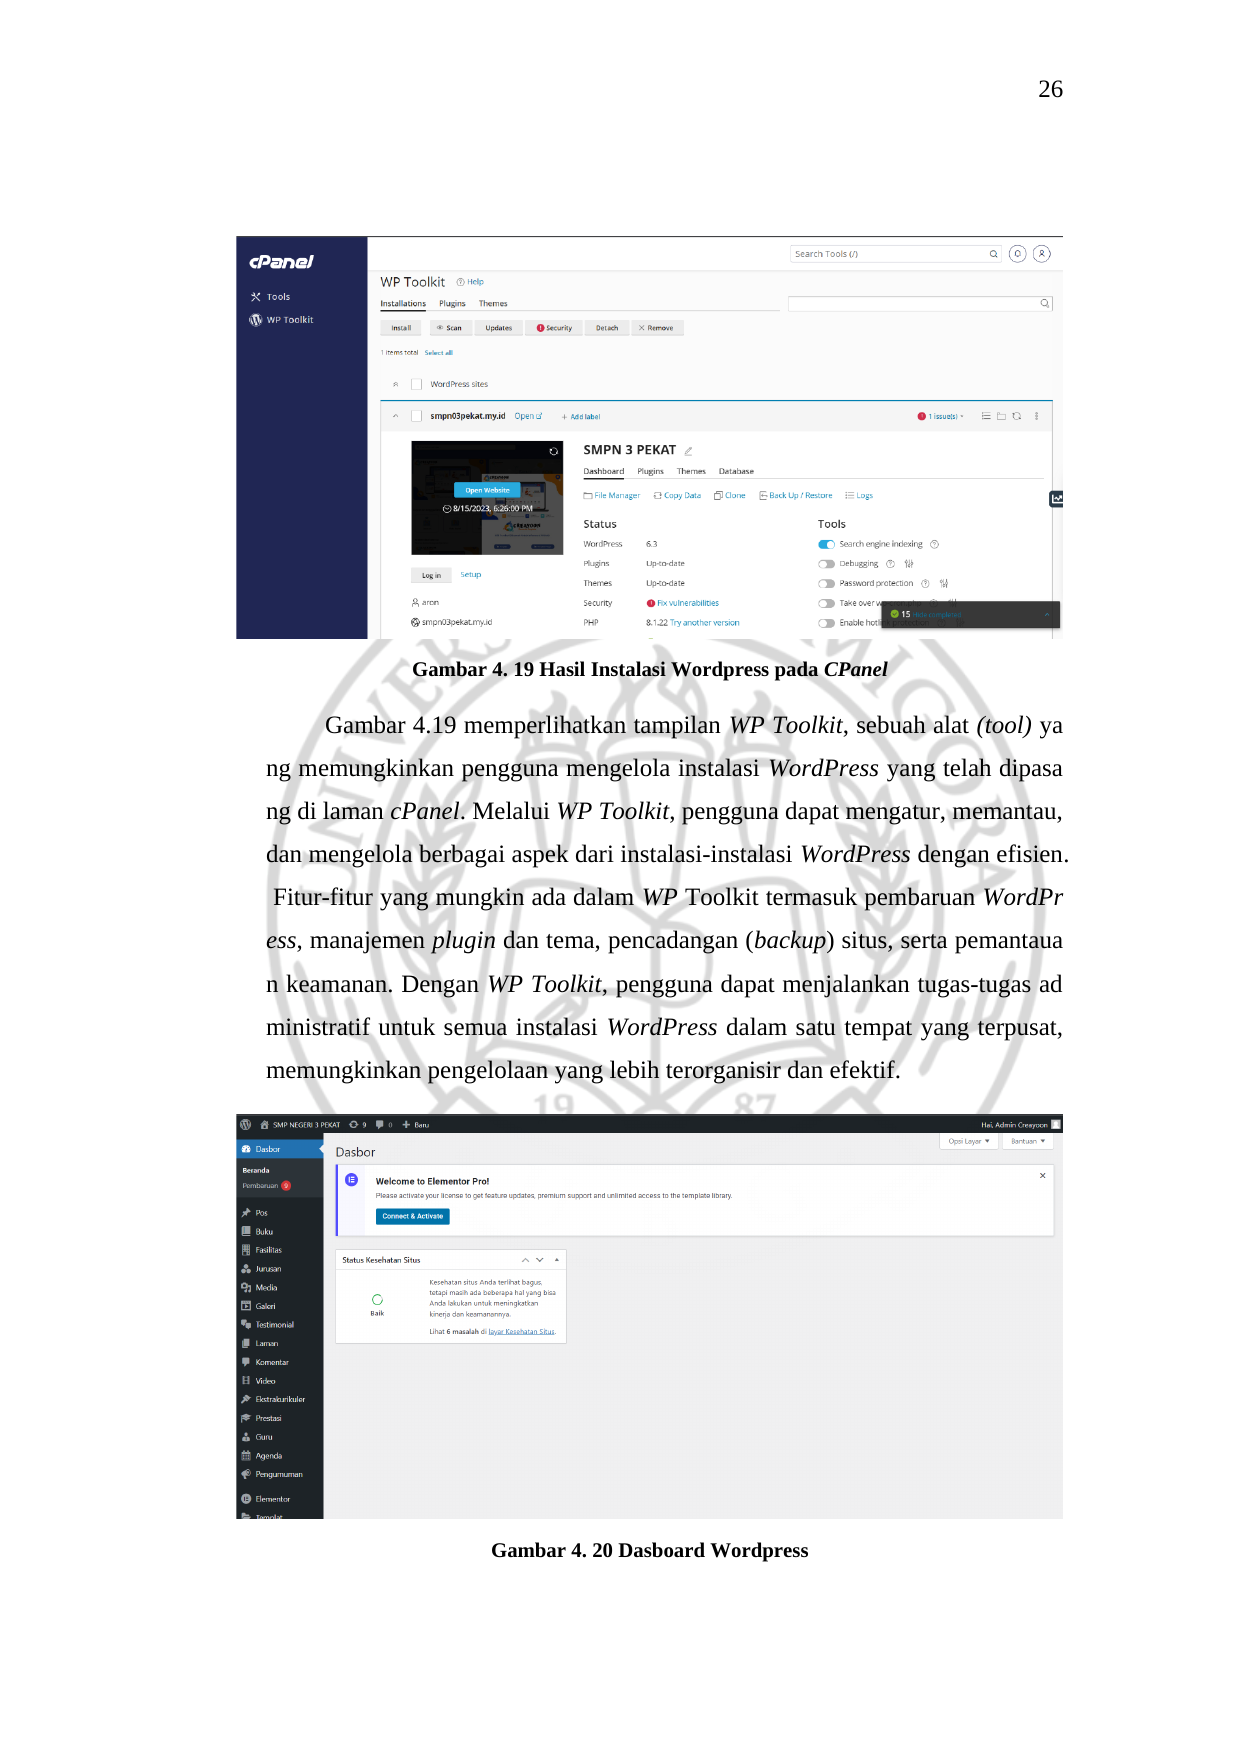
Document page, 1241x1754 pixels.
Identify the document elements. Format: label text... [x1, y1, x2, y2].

text Gambar 4.19 memperlihatkan tampilan WP Toolkit, sebuah alat (tool) yang memungkinkan pengguna mengelola instalasi WordPress yang telah dipasang di laman cPanel. Melalui WP Toolkit, pengguna dapat mengatur, memantau, dan mengelola berbagai aspek dari instalasi-instalasi WordPress dengan efisien. Fitur-fitur yang mungkin ada dalam WP Toolkit termasuk pembaruan WordPress, manajemen plugin dan tema, pencadangan (backup) situs, serta pemantauan keamanan. Dengan WP Toolkit, pengguna dapat menjalankan tugas-tugas administratif untuk semua instalasi WordPress dalam satu tempat yang terpusat, memungkinkan pengelolaan yang lebih terorganisir dan efektif. [266, 710, 1063, 1084]
text Gambar 4. 19 Hasil Instalasi Wordpress pada CPanel [236, 657, 1063, 681]
text Gambar 4. 20 Dasboard Wordpress [236, 1538, 1063, 1562]
picture [236, 236, 1063, 639]
picture [236, 1114, 1063, 1519]
